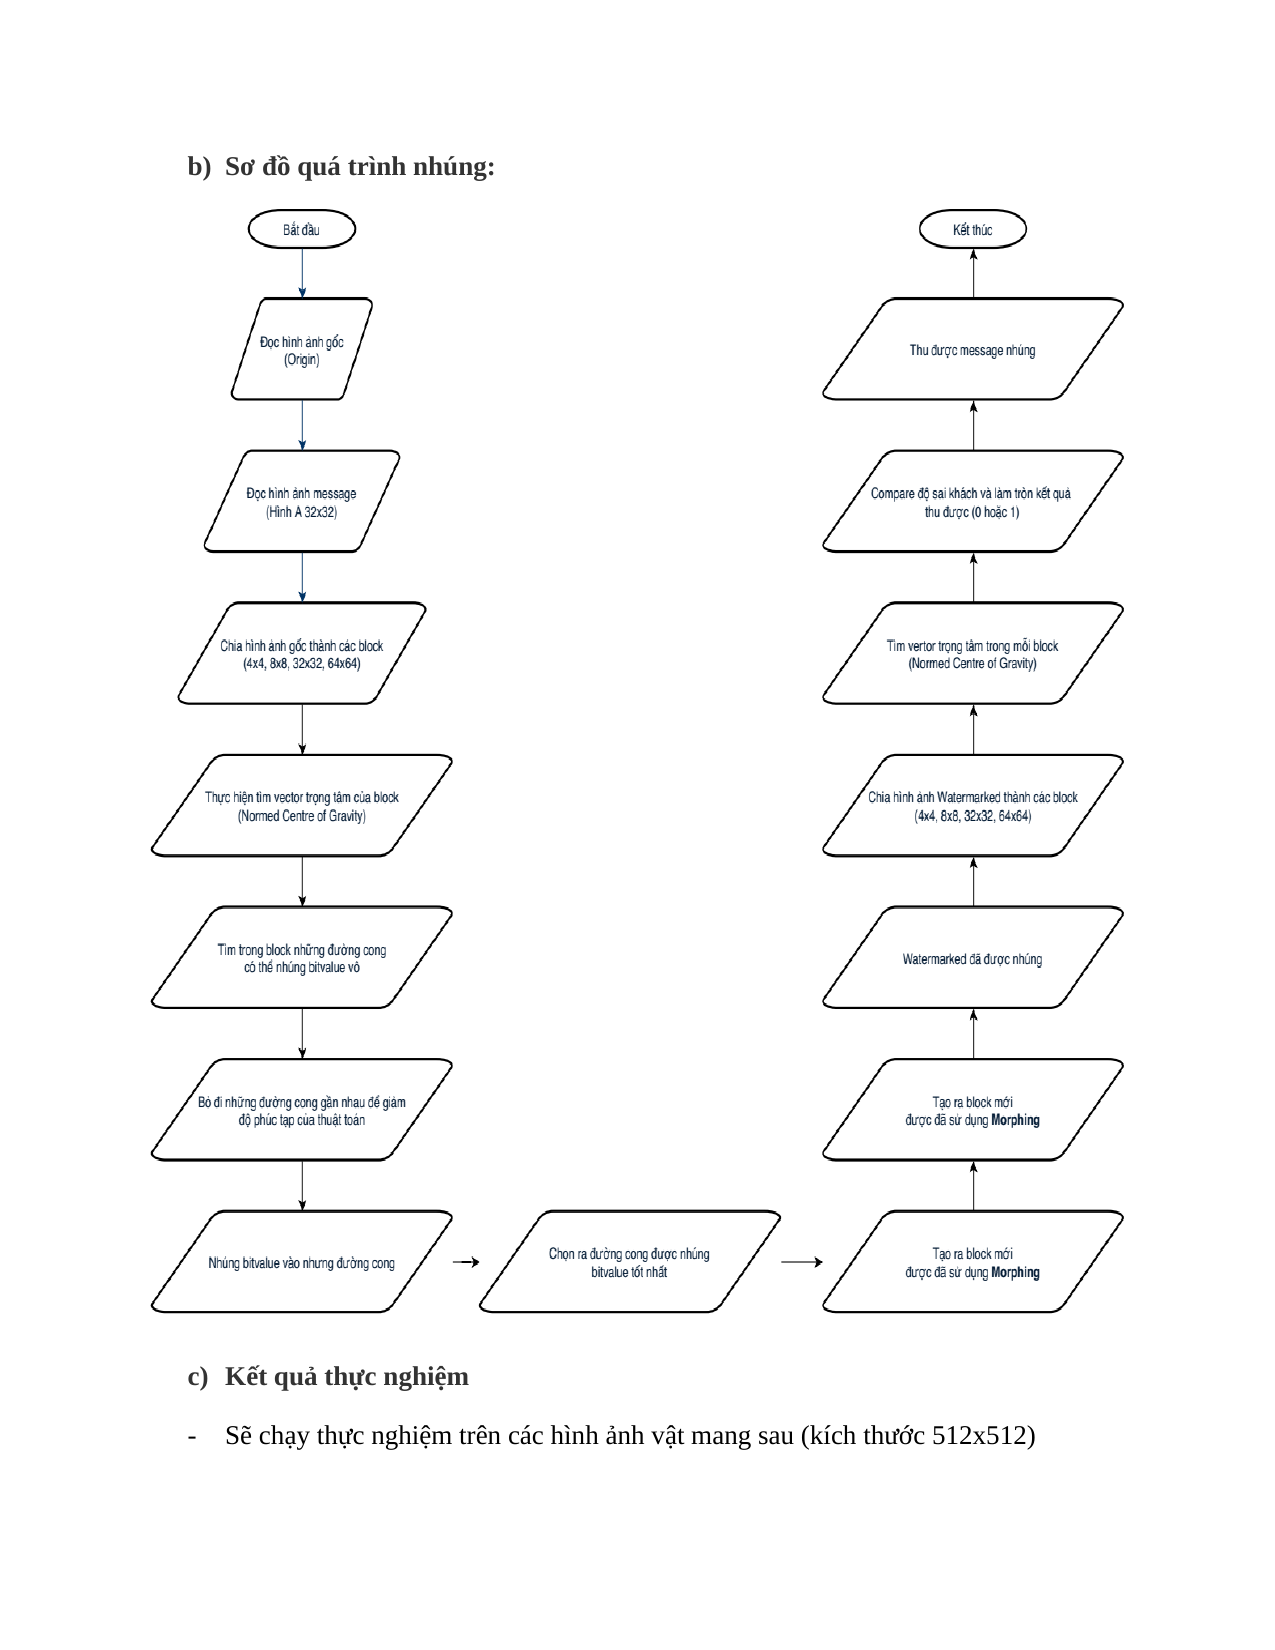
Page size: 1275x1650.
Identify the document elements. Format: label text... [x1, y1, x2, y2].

list Sẽ chạy thực nghiệm trên các hình ảnh vật mang sau (kích thước 512x512) [187, 1419, 1125, 1451]
subtitle Sơ đồ quá trình nhúng: [187, 150, 1125, 181]
picture [150, 209, 1125, 1317]
subtitle Kết quả thực nghiệm [187, 1360, 1125, 1391]
